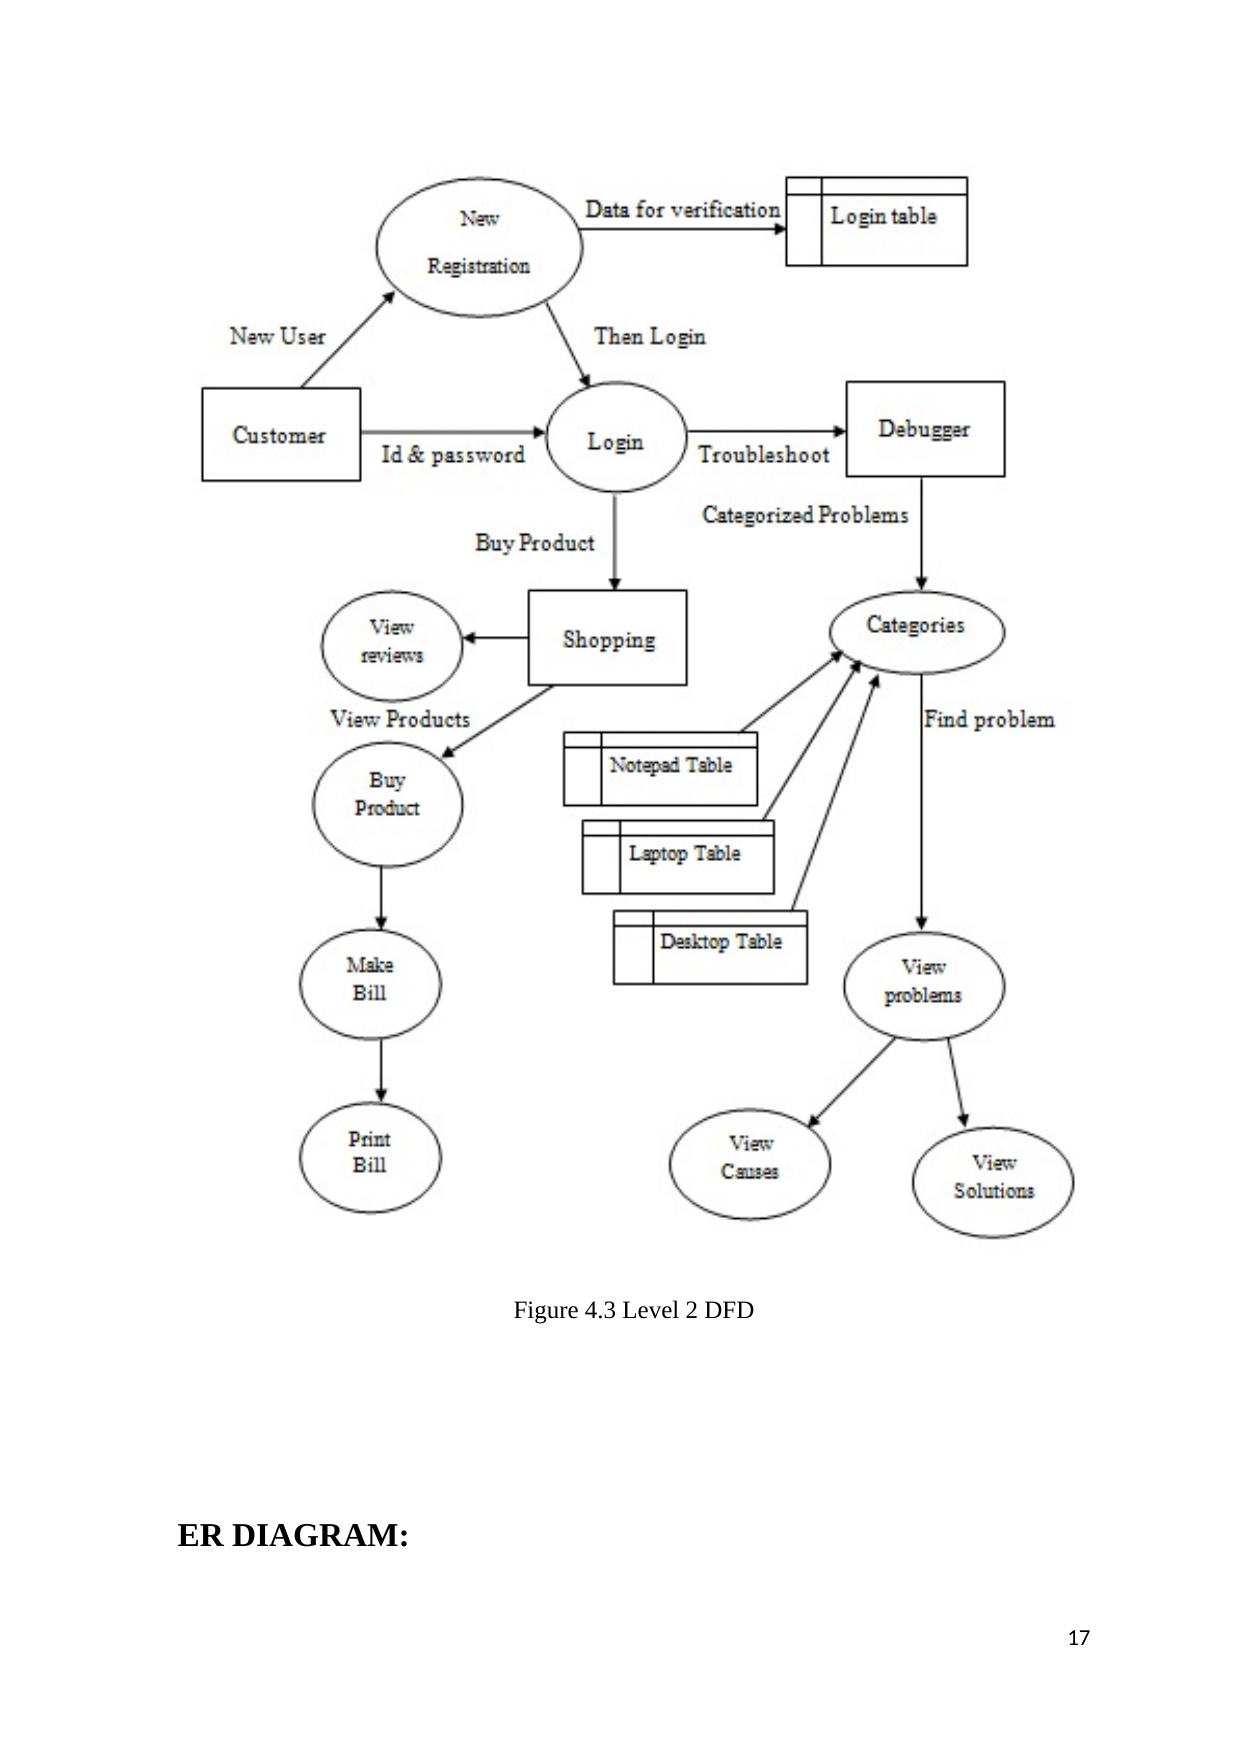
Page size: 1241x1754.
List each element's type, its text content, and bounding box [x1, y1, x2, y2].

text ER DIAGRAM: [177, 1515, 1090, 1553]
text Figure 4.3 Level 2 DFD [177, 1295, 1090, 1324]
picture [177, 150, 1105, 1261]
